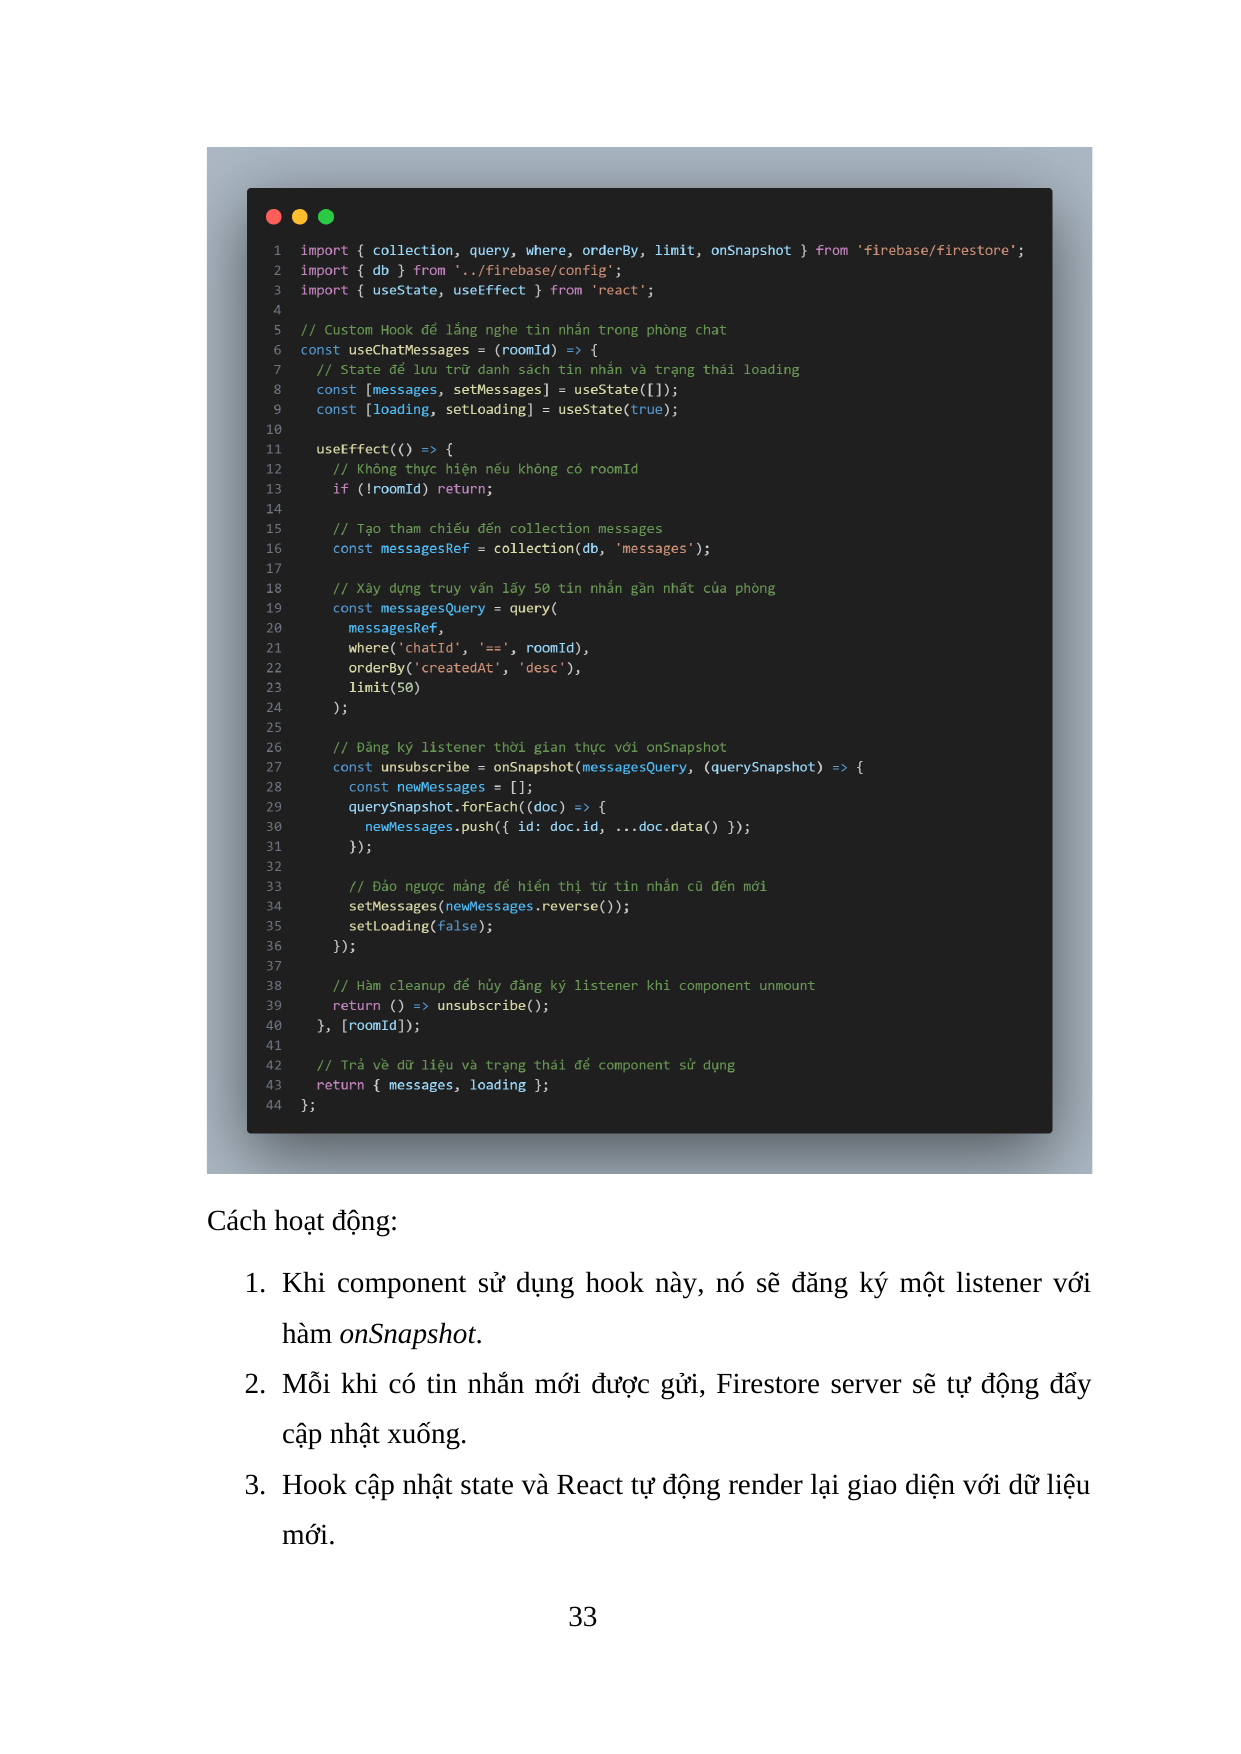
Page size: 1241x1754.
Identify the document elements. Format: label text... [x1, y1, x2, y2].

list Hook cập nhật state và React tự động render lại giao diện với dữ liệu mới. [244, 1467, 1092, 1551]
list Khi component sử dụng hook này, nó sẽ đăng ký một listener với hàm onSnapshot. [244, 1266, 1092, 1349]
picture [206, 147, 1093, 1174]
list Mỗi khi có tin nhắn mới được gửi, Firestore server sẽ tự động đẩy cập nhật xuống. [244, 1366, 1092, 1450]
text Cách hoạt động: [207, 1203, 1092, 1236]
